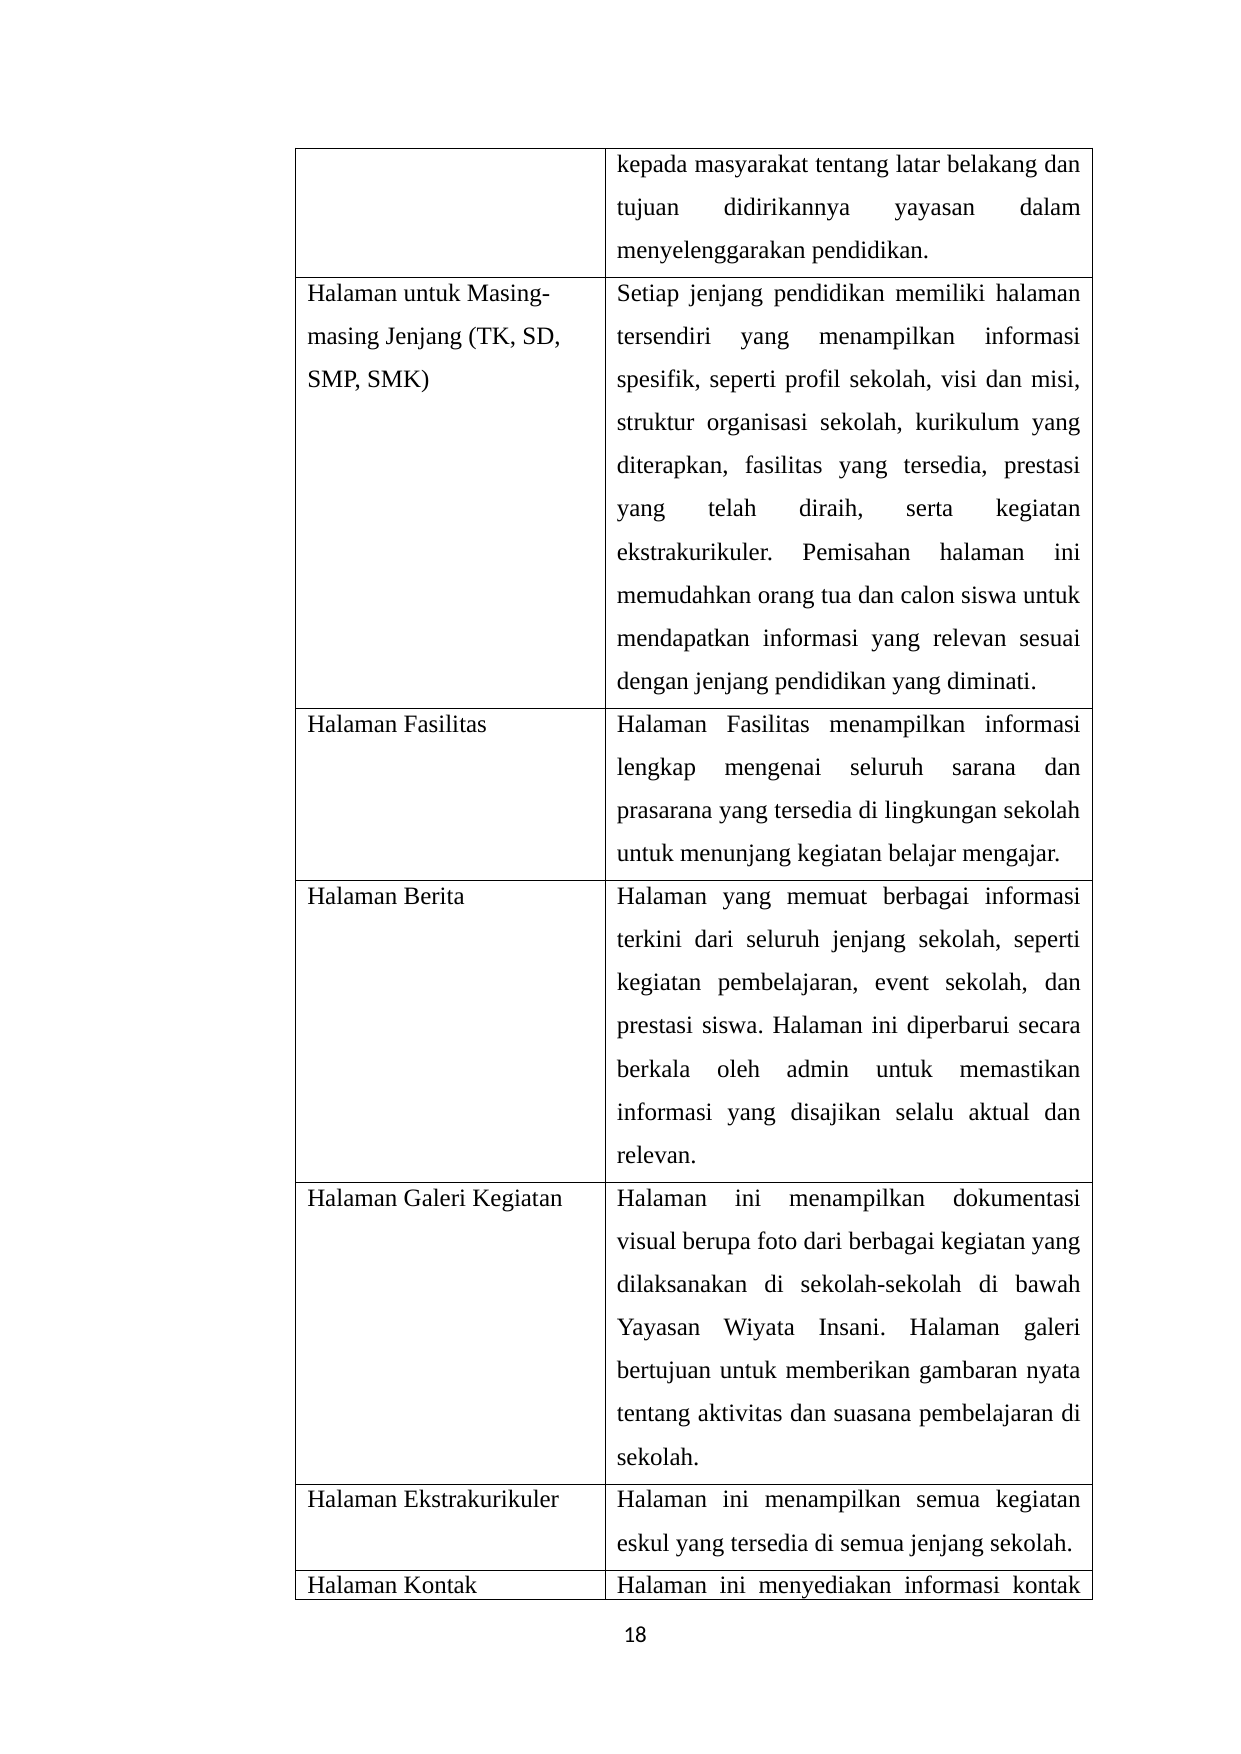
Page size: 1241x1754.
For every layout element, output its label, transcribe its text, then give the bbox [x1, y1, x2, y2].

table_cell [606, 1571, 1092, 1599]
table_cell Halaman Berita [296, 881, 605, 1182]
table_cell Halaman Fasilitas [296, 709, 605, 880]
table_cell Halaman Galeri Kegiatan [296, 1183, 605, 1483]
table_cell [606, 149, 1092, 277]
table_cell Halaman Ekstrakurikuler [296, 1485, 605, 1569]
table_cell Halaman untuk Masing-masing Jenjang (TK, SD, SMP, SMK) [296, 278, 605, 708]
table_cell Halaman Fasilitas menampilkan informasi lengkap mengenai seluruh sarana dan prasarana yang tersedia di lingkungan sekolah untuk menunjang kegiatan belajar mengajar. [606, 709, 1092, 880]
table_cell Halaman ini menampilkan semua kegiatan eskul yang tersedia di semua jenjang sekolah. [606, 1485, 1092, 1569]
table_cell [296, 149, 605, 277]
table_cell Halaman ini menampilkan dokumentasi visual berupa foto dari berbagai kegiatan yang dilaksanakan di sekolah-sekolah di bawah Yayasan Wiyata Insani. Halaman galeri bertujuan untuk memberikan gambaran nyata tentang aktivitas dan suasana pembelajaran di sekolah. [606, 1183, 1092, 1483]
table_cell Setiap jenjang pendidikan memiliki halaman tersendiri yang menampilkan informasi spesifik, seperti profil sekolah, visi dan misi, struktur organisasi sekolah, kurikulum yang diterapkan, fasilitas yang tersedia, prestasi yang telah diraih, serta kegiatan ekstrakurikuler. Pemisahan halaman ini memudahkan orang tua dan calon siswa untuk mendapatkan informasi yang relevan sesuai dengan jenjang pendidikan yang diminati. [606, 278, 1092, 708]
table_cell Halaman yang memuat berbagai informasi terkini dari seluruh jenjang sekolah, seperti kegiatan pembelajaran, event sekolah, dan prestasi siswa. Halaman ini diperbarui secara berkala oleh admin untuk memastikan informasi yang disajikan selalu aktual dan relevan. [606, 881, 1092, 1182]
table_cell Halaman Kontak [296, 1571, 605, 1599]
